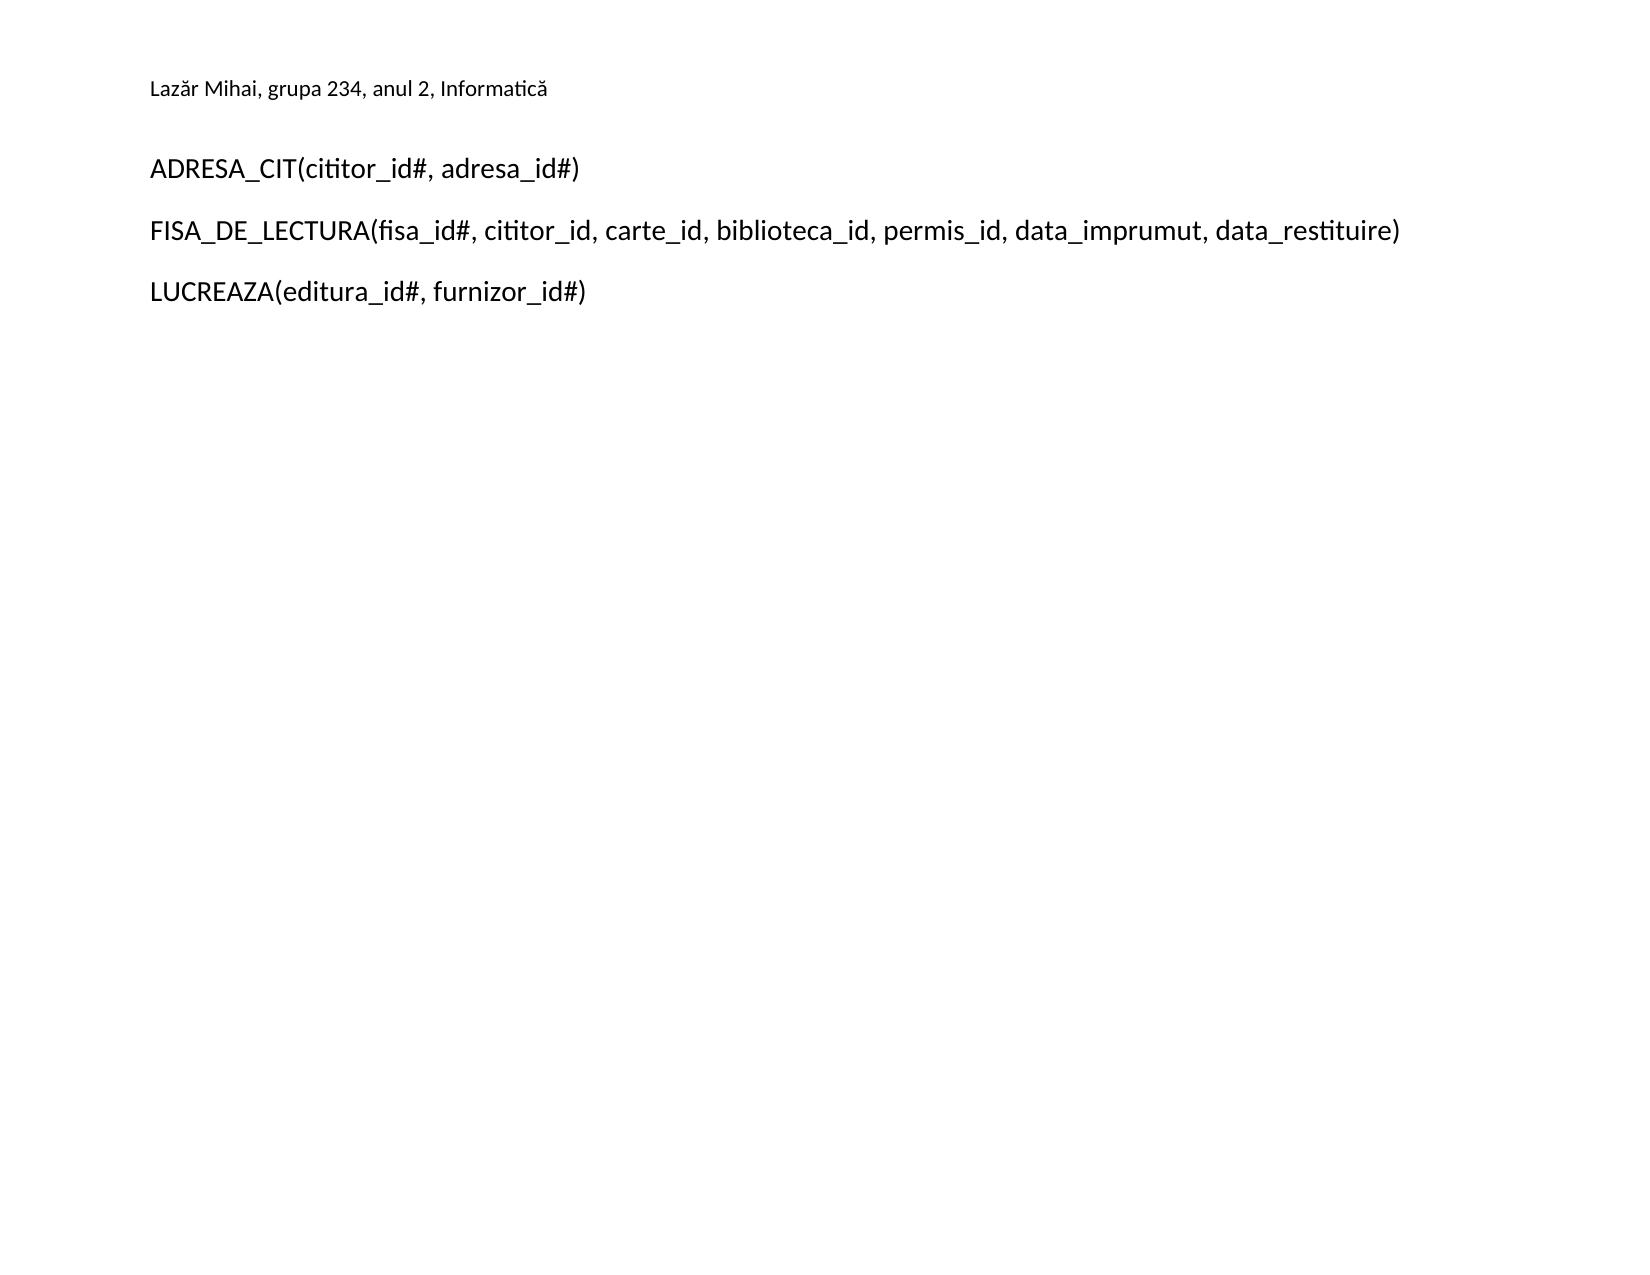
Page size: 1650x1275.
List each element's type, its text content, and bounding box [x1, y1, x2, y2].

text ADRESA_CIT(cititor_id#, adresa_id#) [150, 150, 1500, 186]
text LUCREAZA(editura_id#, furnizor_id#) [150, 273, 1500, 309]
text FISA_DE_LECTURA(fisa_id#, cititor_id, carte_id, biblioteca_id, permis_id, data_imprumut, data_restituire) [150, 212, 1500, 247]
